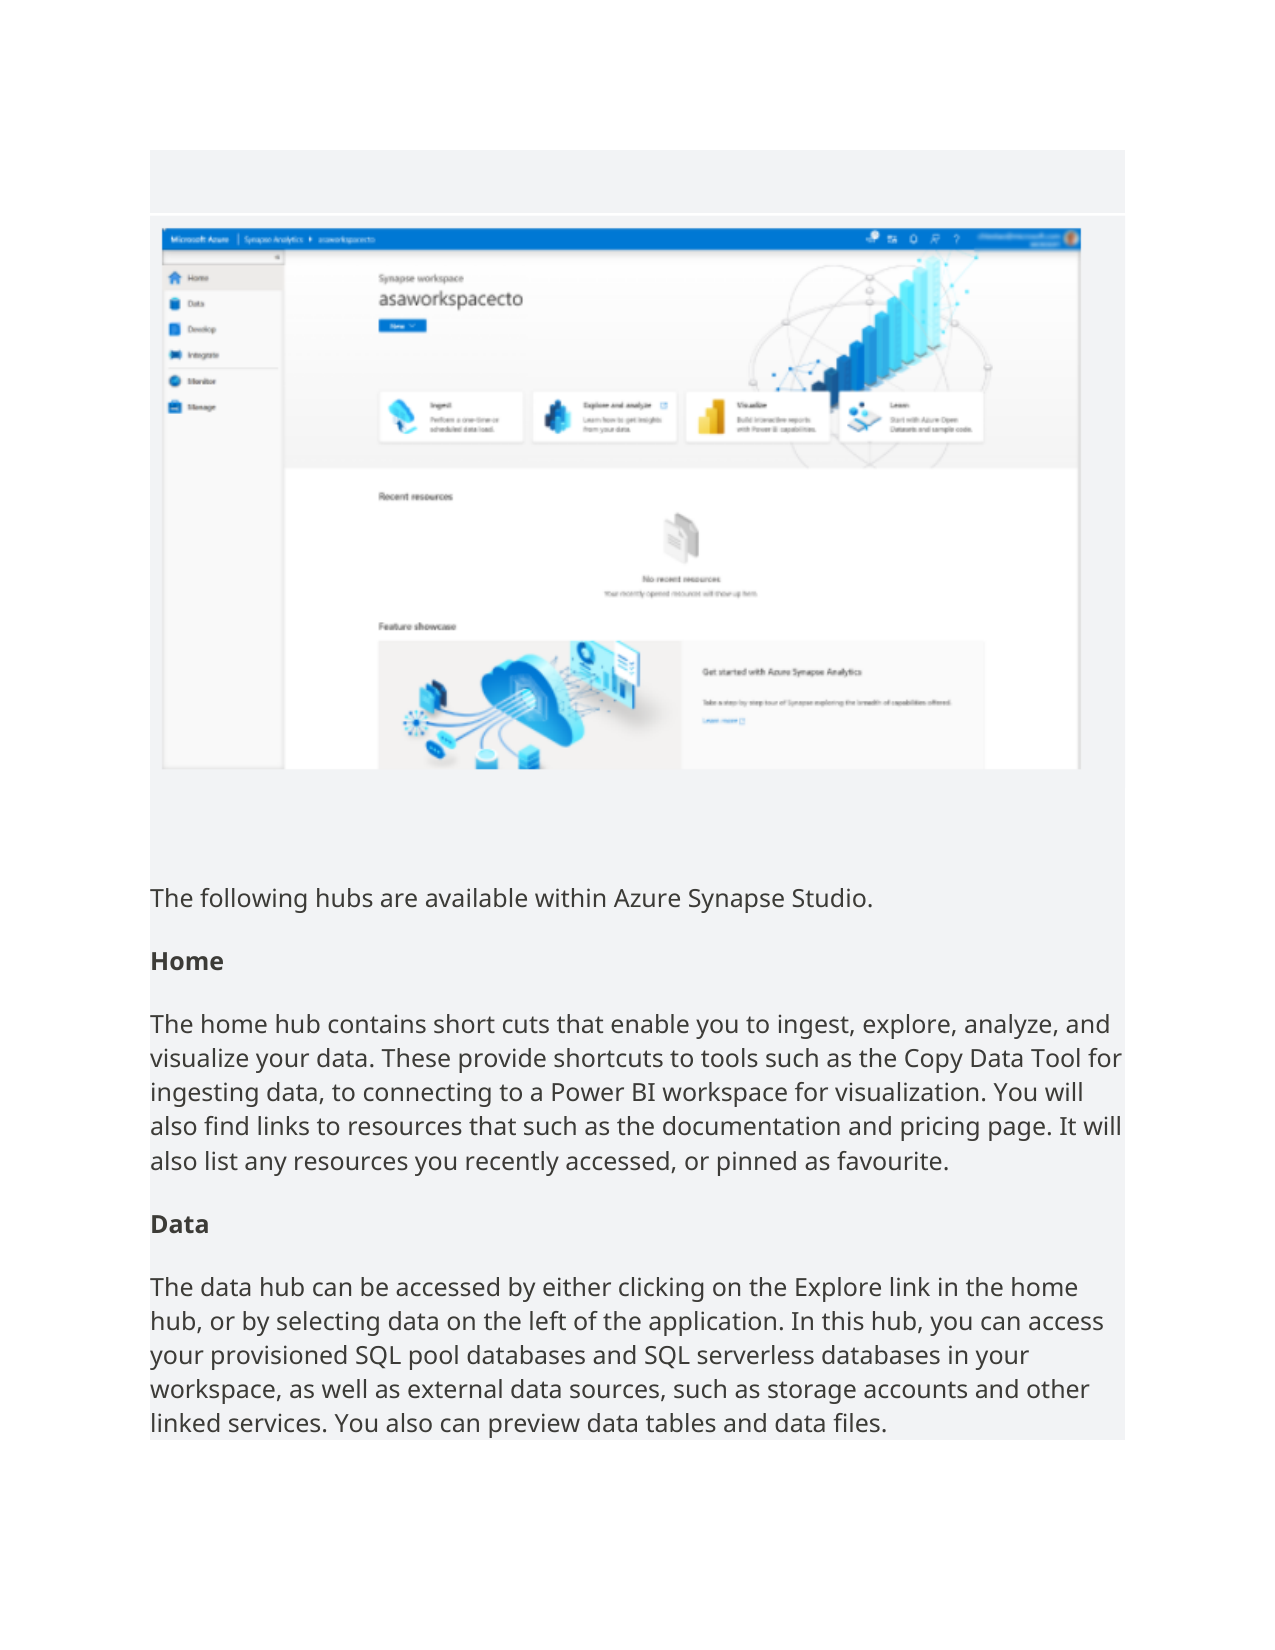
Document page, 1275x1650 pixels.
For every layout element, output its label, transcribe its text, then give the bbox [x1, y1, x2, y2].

text Data [150, 1206, 1125, 1240]
text The following hubs are available within Azure Synapse Studio. [150, 880, 1125, 914]
picture [150, 213, 1125, 788]
text Home [150, 944, 1125, 978]
text The home hub contains short cuts that enable you to ingest, explore, analyze, and visualize your data. These provide shortcuts to tools such as the Copy Data Tool for ingesting data, to connecting to a Power BI workspace for visualization. You will also find links to resources that such as the documentation and pricing page. It will also list any resources you recently accessed, or pinned as favourite. [150, 1007, 1125, 1177]
text The data hub can be accessed by either clicking on the Explore link in the home hub, or by selecting data on the left of the application. In this hub, you can access your provisioned SQL pool databases and SQL serverless databases in your workspace, as well as external data sources, such as storage accounts and other linked services. You also can preview data tables and data files. [150, 1269, 1125, 1440]
